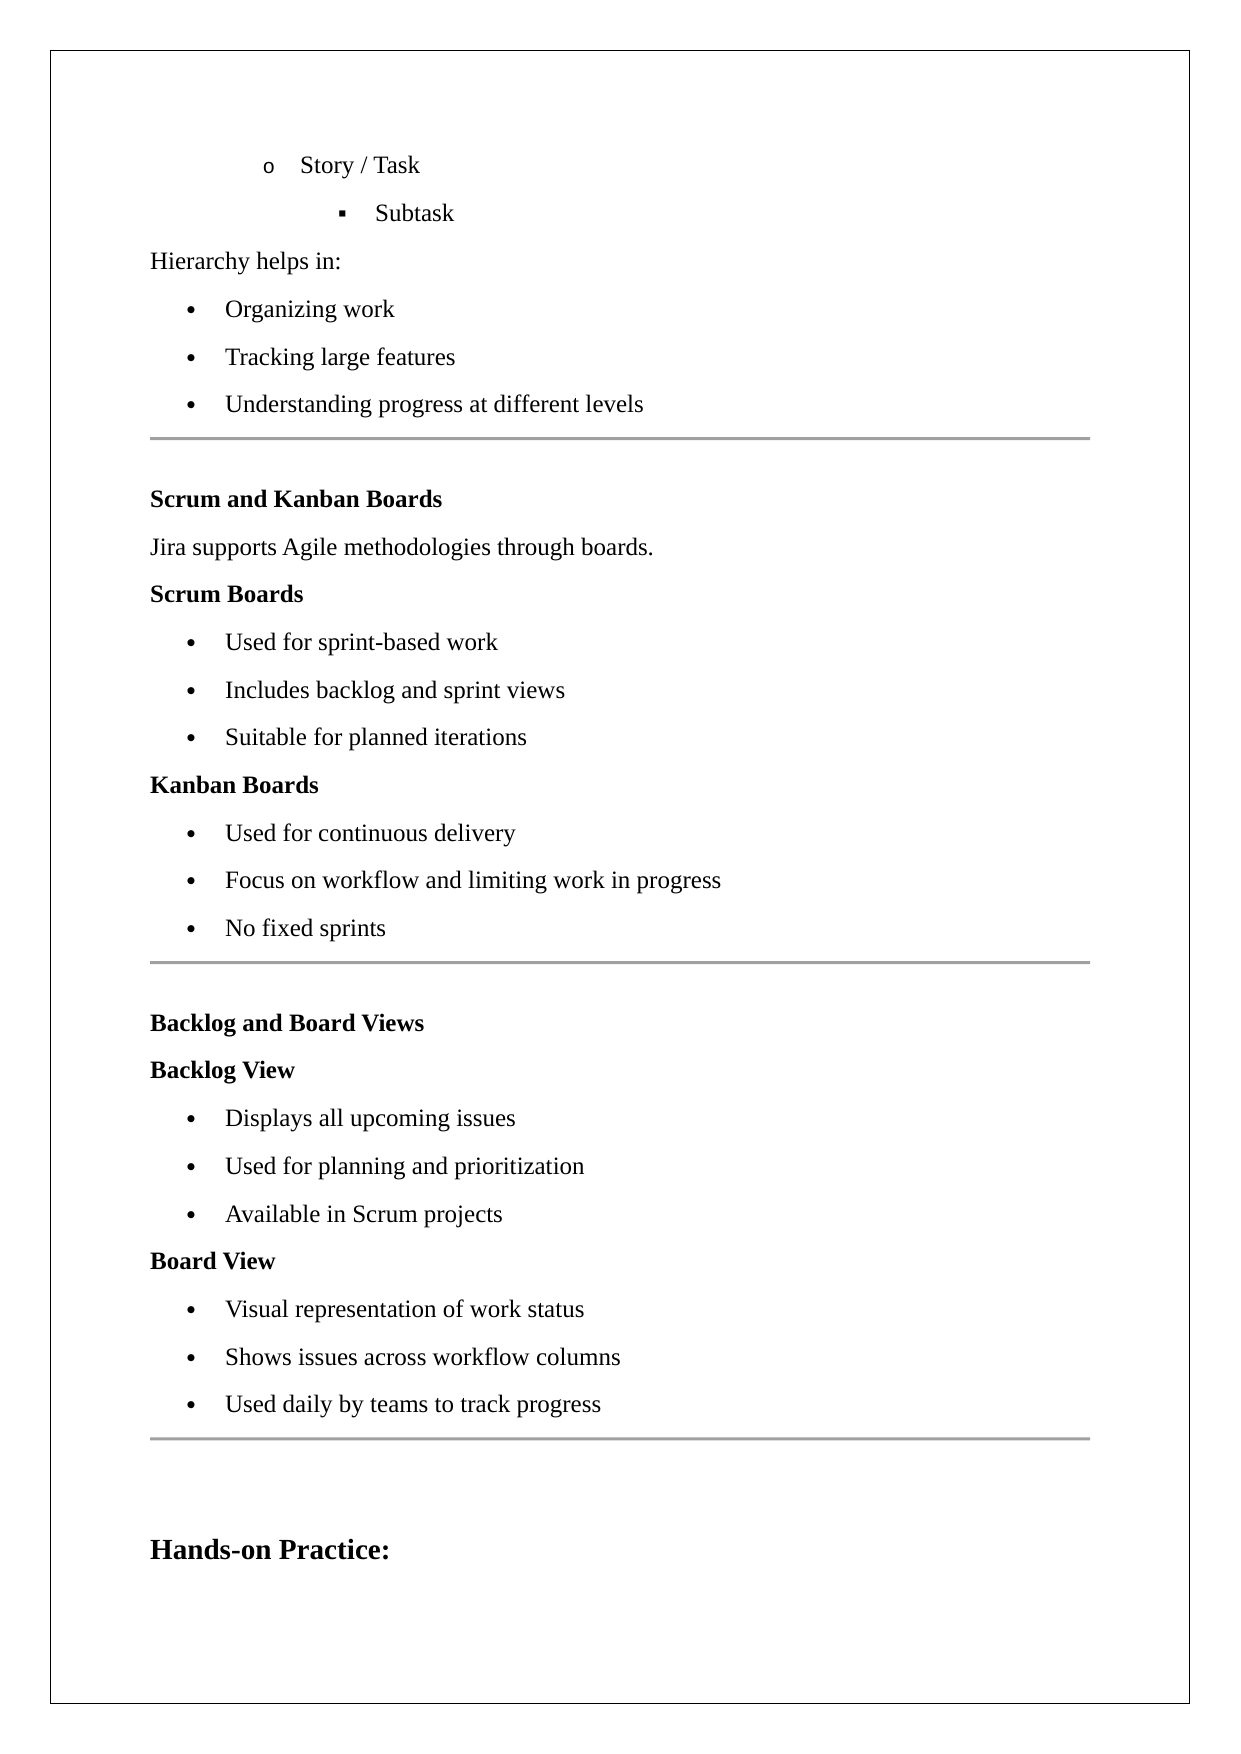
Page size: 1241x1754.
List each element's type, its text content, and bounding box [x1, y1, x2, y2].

list No fixed sprints [187, 913, 1090, 942]
list Available in Scrum projects [187, 1199, 1090, 1227]
text Backlog View [150, 1056, 1090, 1084]
list Used for sprint-based work [187, 627, 1090, 656]
text Hands-on Practice: [150, 1532, 1090, 1565]
text Hierarchy helps in: [150, 246, 1090, 275]
list Visual representation of work status [187, 1294, 1090, 1323]
list Used for planning and prioritization [187, 1151, 1090, 1180]
text Jira supports Agile methodologies through boards. [150, 532, 1090, 560]
text Board View [150, 1246, 1090, 1275]
text Scrum and Kanban Boards [150, 484, 1090, 513]
list Includes backlog and sprint views [187, 675, 1090, 703]
text Backlog and Board Views [150, 1008, 1090, 1037]
list Tracking large features [187, 342, 1090, 370]
list Shows issues across workflow columns [187, 1342, 1090, 1371]
list Understanding progress at different levels [187, 389, 1090, 418]
list Organizing work [187, 294, 1090, 323]
list Suitable for planned iterations [187, 722, 1090, 751]
list Used for continuous delivery [187, 818, 1090, 847]
text Kanban Boards [150, 770, 1090, 799]
list Subtask [337, 198, 1090, 227]
list Story / Task [262, 150, 1090, 179]
list Displays all upcoming issues [187, 1103, 1090, 1132]
list Used daily by teams to track progress [187, 1389, 1090, 1418]
list Focus on workflow and limiting work in progress [187, 866, 1090, 894]
text Scrum Boards [150, 579, 1090, 608]
